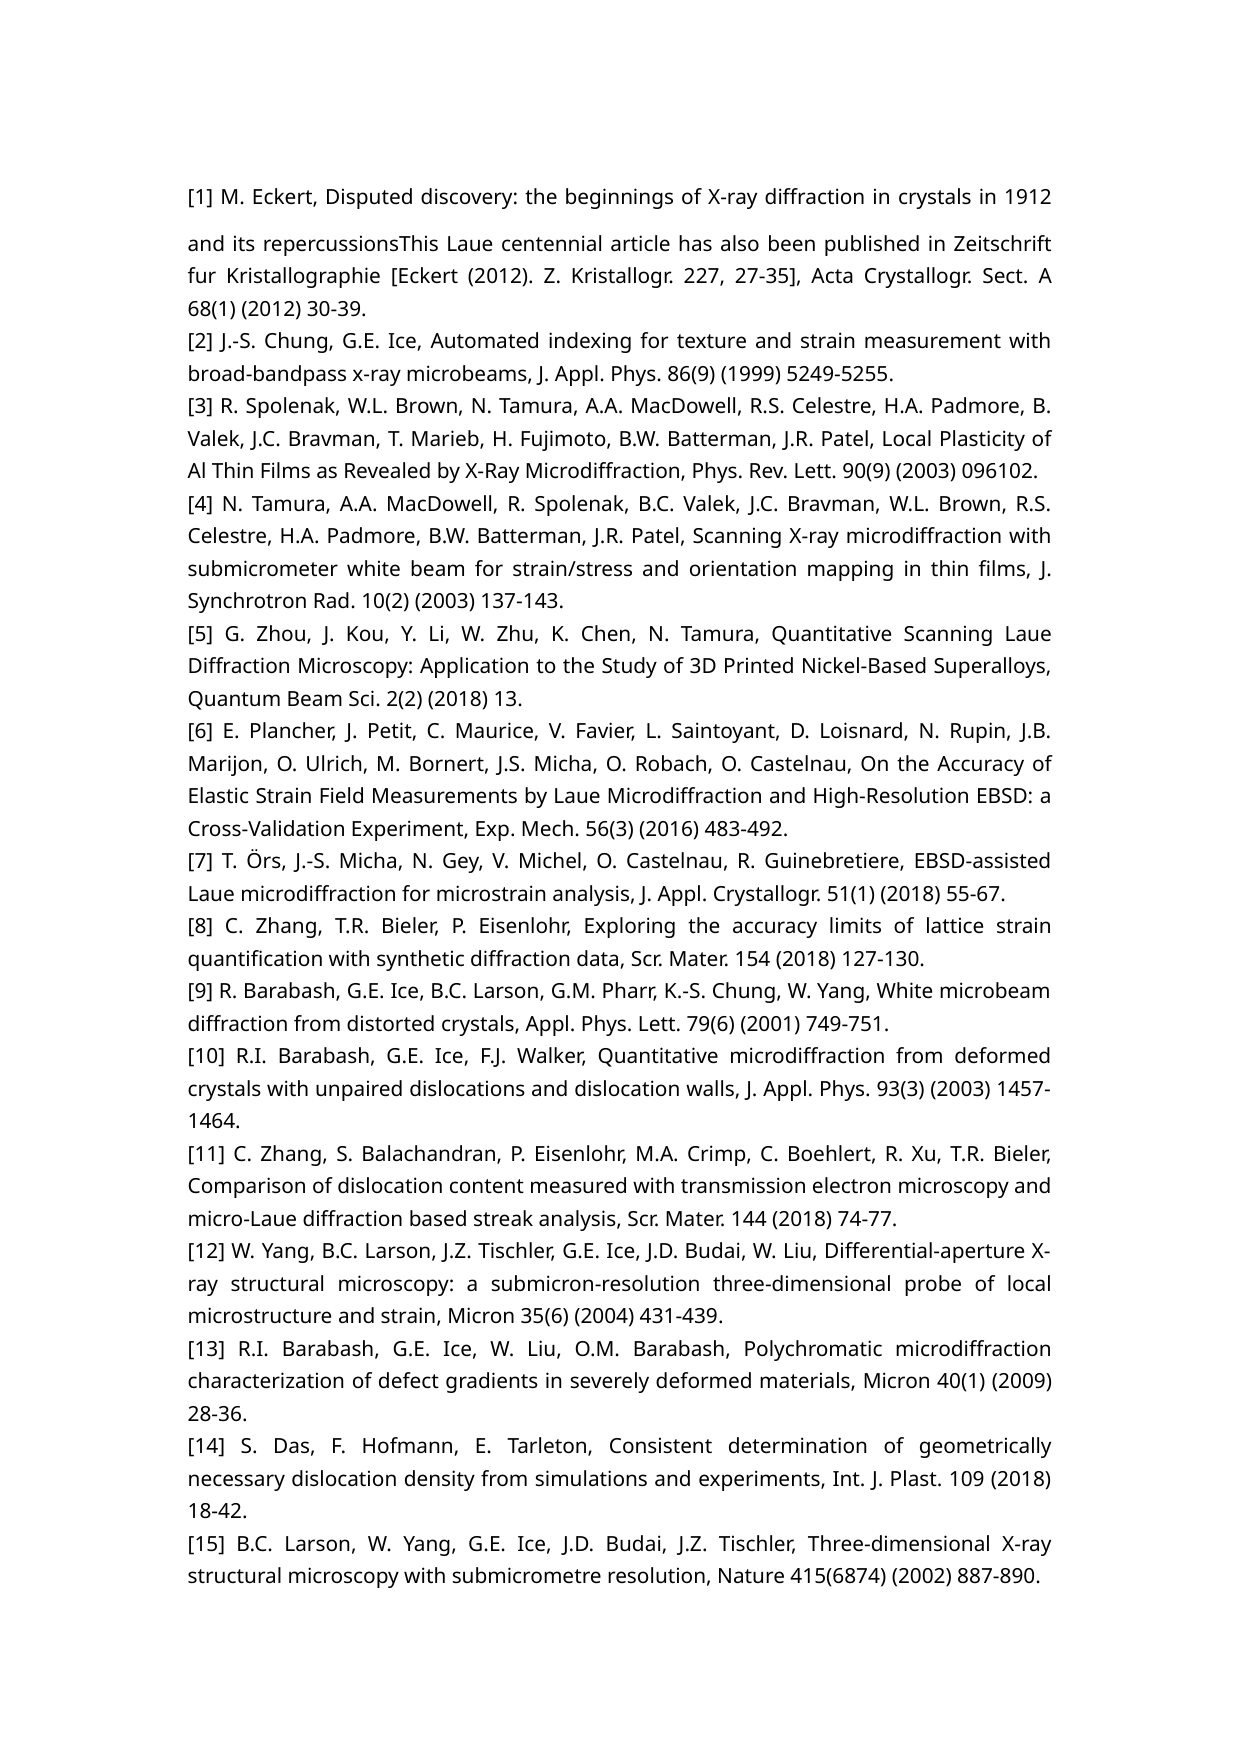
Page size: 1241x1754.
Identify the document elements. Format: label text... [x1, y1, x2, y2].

text [10] R.I. Barabash, G.E. Ice, F.J. Walker, Quantitative microdiffraction from deformed crystals with unpaired dislocations and dislocation walls, J. Appl. Phys. 93(3) (2003) 1457-1464. [187, 1039, 1053, 1137]
text [3] R. Spolenak, W.L. Brown, N. Tamura, A.A. MacDowell, R.S. Celestre, H.A. Padmore, B. Valek, J.C. Bravman, T. Marieb, H. Fujimoto, B.W. Batterman, J.R. Patel, Local Plasticity of Al Thin Films as Revealed by X-Ray Microdiffraction, Phys. Rev. Lett. 90(9) (2003) 096102. [187, 389, 1053, 487]
text [2] J.-S. Chung, G.E. Ice, Automated indexing for texture and strain measurement with broad-bandpass x-ray microbeams, J. Appl. Phys. 86(9) (1999) 5249-5255. [187, 324, 1053, 389]
text [14] S. Das, F. Hofmann, E. Tarleton, Consistent determination of geometrically necessary dislocation density from simulations and experiments, Int. J. Plast. 109 (2018) 18-42. [187, 1429, 1053, 1527]
text [11] C. Zhang, S. Balachandran, P. Eisenlohr, M.A. Crimp, C. Boehlert, R. Xu, T.R. Bieler, Comparison of dislocation content measured with transmission electron microscopy and micro-Laue diffraction based streak analysis, Scr. Mater. 144 (2018) 74-77. [187, 1137, 1053, 1234]
text [13] R.I. Barabash, G.E. Ice, W. Liu, O.M. Barabash, Polychromatic microdiffraction characterization of defect gradients in severely deformed materials, Micron 40(1) (2009) 28-36. [187, 1332, 1053, 1429]
text [4] N. Tamura, A.A. MacDowell, R. Spolenak, B.C. Valek, J.C. Bravman, W.L. Brown, R.S. Celestre, H.A. Padmore, B.W. Batterman, J.R. Patel, Scanning X-ray microdiffraction with submicrometer white beam for strain/stress and orientation mapping in thin films, J. Synchrotron Rad. 10(2) (2003) 137-143. [187, 487, 1053, 617]
text [8] C. Zhang, T.R. Bieler, P. Eisenlohr, Exploring the accuracy limits of lattice strain quantification with synthetic diffraction data, Scr. Mater. 154 (2018) 127-130. [187, 909, 1053, 974]
text [1] M. Eckert, Disputed discovery: the beginnings of X-ray diffraction in crystals in 1912 and its repercussionsThis Laue centennial article has also been published in Zeitschrift fur Kristallographie [Eckert (2012). Z. Kristallogr. 227, 27-35], Acta Crystallogr. Sect. A 68(1) (2012) 30-39. [187, 162, 1053, 324]
text [5] G. Zhou, J. Kou, Y. Li, W. Zhu, K. Chen, N. Tamura, Quantitative Scanning Laue Diffraction Microscopy: Application to the Study of 3D Printed Nickel-Based Superalloys, Quantum Beam Sci. 2(2) (2018) 13. [187, 617, 1053, 714]
text [6] E. Plancher, J. Petit, C. Maurice, V. Favier, L. Saintoyant, D. Loisnard, N. Rupin, J.B. Marijon, O. Ulrich, M. Bornert, J.S. Micha, O. Robach, O. Castelnau, On the Accuracy of Elastic Strain Field Measurements by Laue Microdiffraction and High-Resolution EBSD: a Cross-Validation Experiment, Exp. Mech. 56(3) (2016) 483-492. [187, 714, 1053, 844]
text [12] W. Yang, B.C. Larson, J.Z. Tischler, G.E. Ice, J.D. Budai, W. Liu, Differential-aperture X-ray structural microscopy: a submicron-resolution three-dimensional probe of local microstructure and strain, Micron 35(6) (2004) 431-439. [187, 1234, 1053, 1332]
text [9] R. Barabash, G.E. Ice, B.C. Larson, G.M. Pharr, K.-S. Chung, W. Yang, White microbeam diffraction from distorted crystals, Appl. Phys. Lett. 79(6) (2001) 749-751. [187, 974, 1053, 1039]
text [15] B.C. Larson, W. Yang, G.E. Ice, J.D. Budai, J.Z. Tischler, Three-dimensional X-ray structural microscopy with submicrometre resolution, Nature 415(6874) (2002) 887-890. [187, 1527, 1053, 1592]
text [7] T. Örs, J.-S. Micha, N. Gey, V. Michel, O. Castelnau, R. Guinebretiere, EBSD-assisted Laue microdiffraction for microstrain analysis, J. Appl. Crystallogr. 51(1) (2018) 55-67. [187, 844, 1053, 909]
